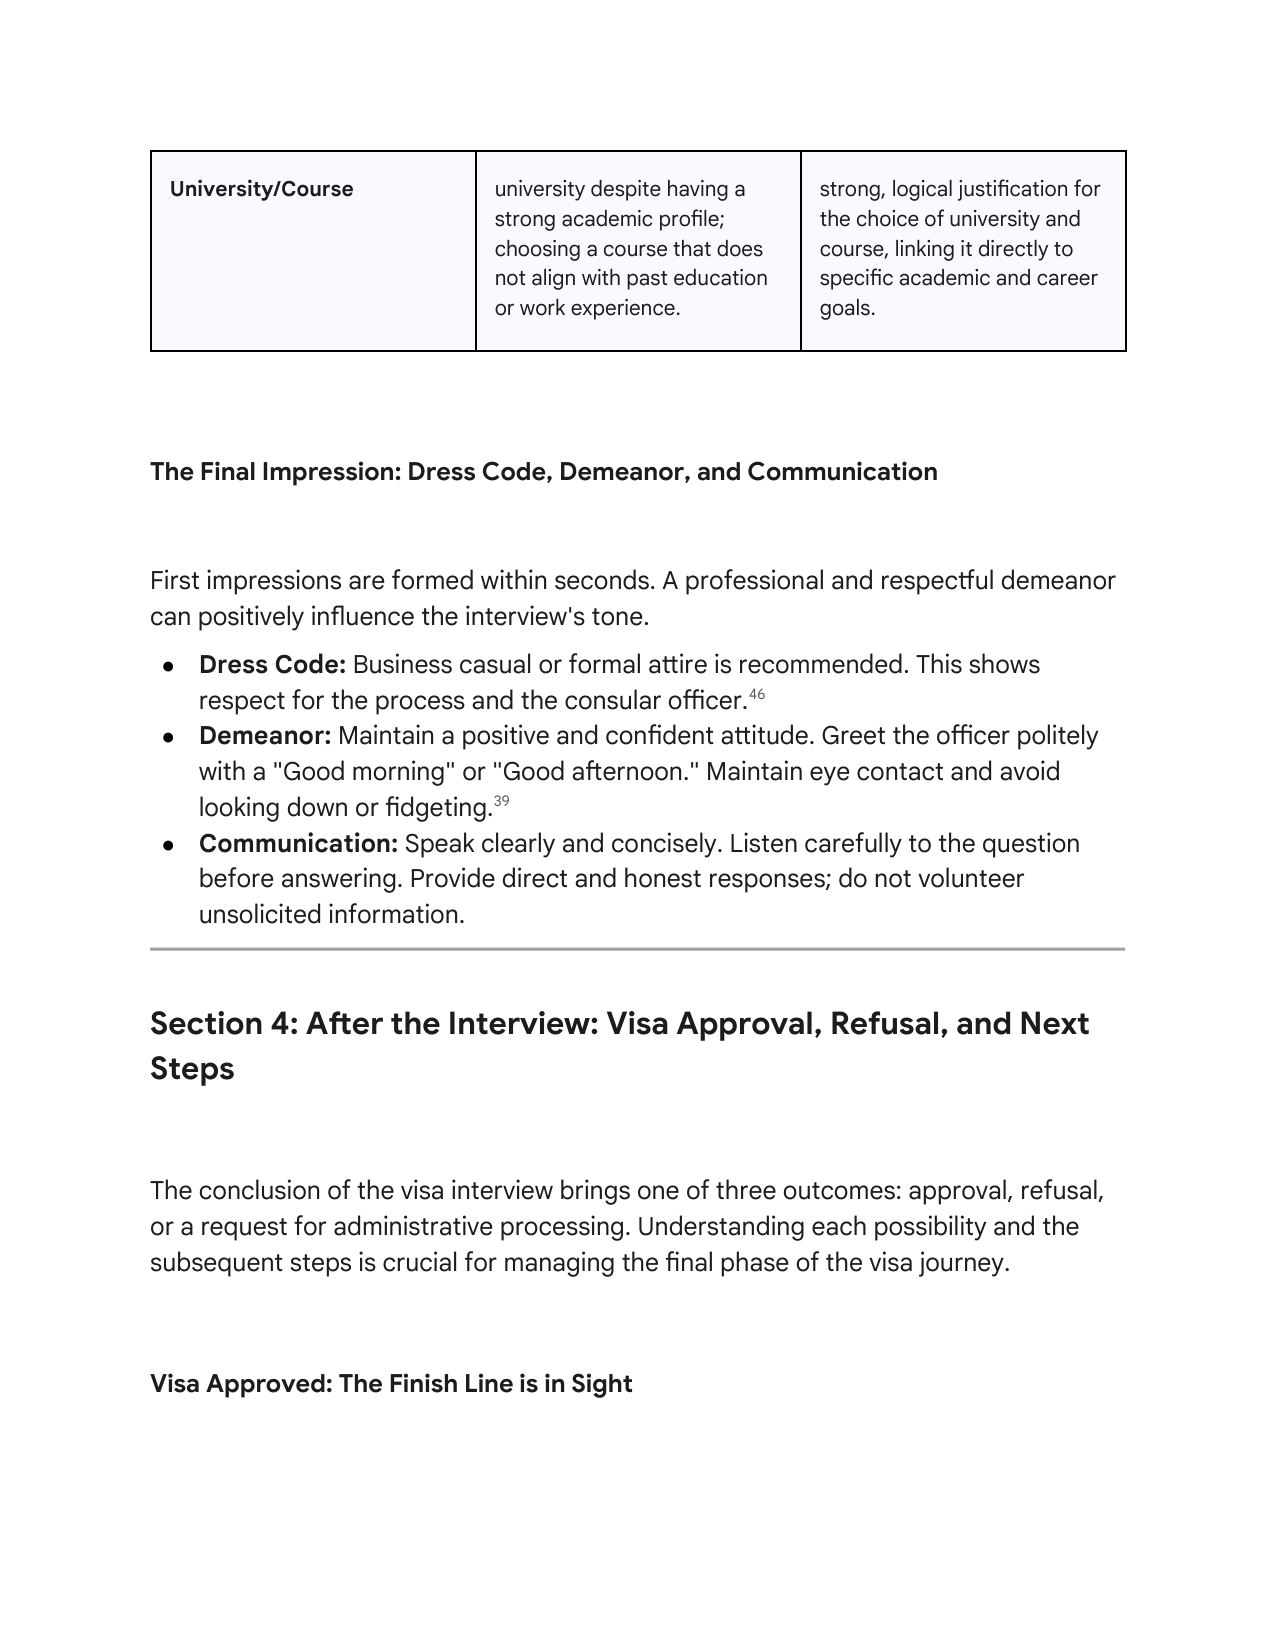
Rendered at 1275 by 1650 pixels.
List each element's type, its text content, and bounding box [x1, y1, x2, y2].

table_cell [802, 152, 1125, 350]
list Demeanor: Maintain a positive and confident attitude. Greet the officer politely with a "Good morning" or "Good afternoon." Maintain eye contact and avoid looking down or fidgeting.39 [161, 721, 1125, 823]
text The conclusion of the visa interview brings one of three outcomes: approval, refusal, or a request for administrative processing. Understanding each possibility and the subsequent steps is crucial for managing the final phase of the visa journey. [150, 1176, 1125, 1278]
subtitle Section 4: After the Interview: Visa Approval, Refusal, and Next Steps [150, 1004, 1125, 1088]
text First impressions are formed within seconds. A professional and respectful demeanor can positively influence the interview's tone. [150, 565, 1125, 632]
subtitle The Final Impression: Dress Code, Demeanor, and Communication [150, 456, 1125, 488]
list Communication: Speak clearly and concisely. Listen carefully to the question before answering. Provide direct and honest responses; do not volunteer unsolicited information. [161, 828, 1125, 931]
list Dress Code: Business casual or formal attire is recommended. This shows respect for the process and the consular officer.46 [161, 649, 1125, 716]
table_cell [152, 152, 475, 350]
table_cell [477, 152, 800, 350]
subtitle Visa Approved: The Finish Line is in Sight [150, 1368, 1125, 1400]
